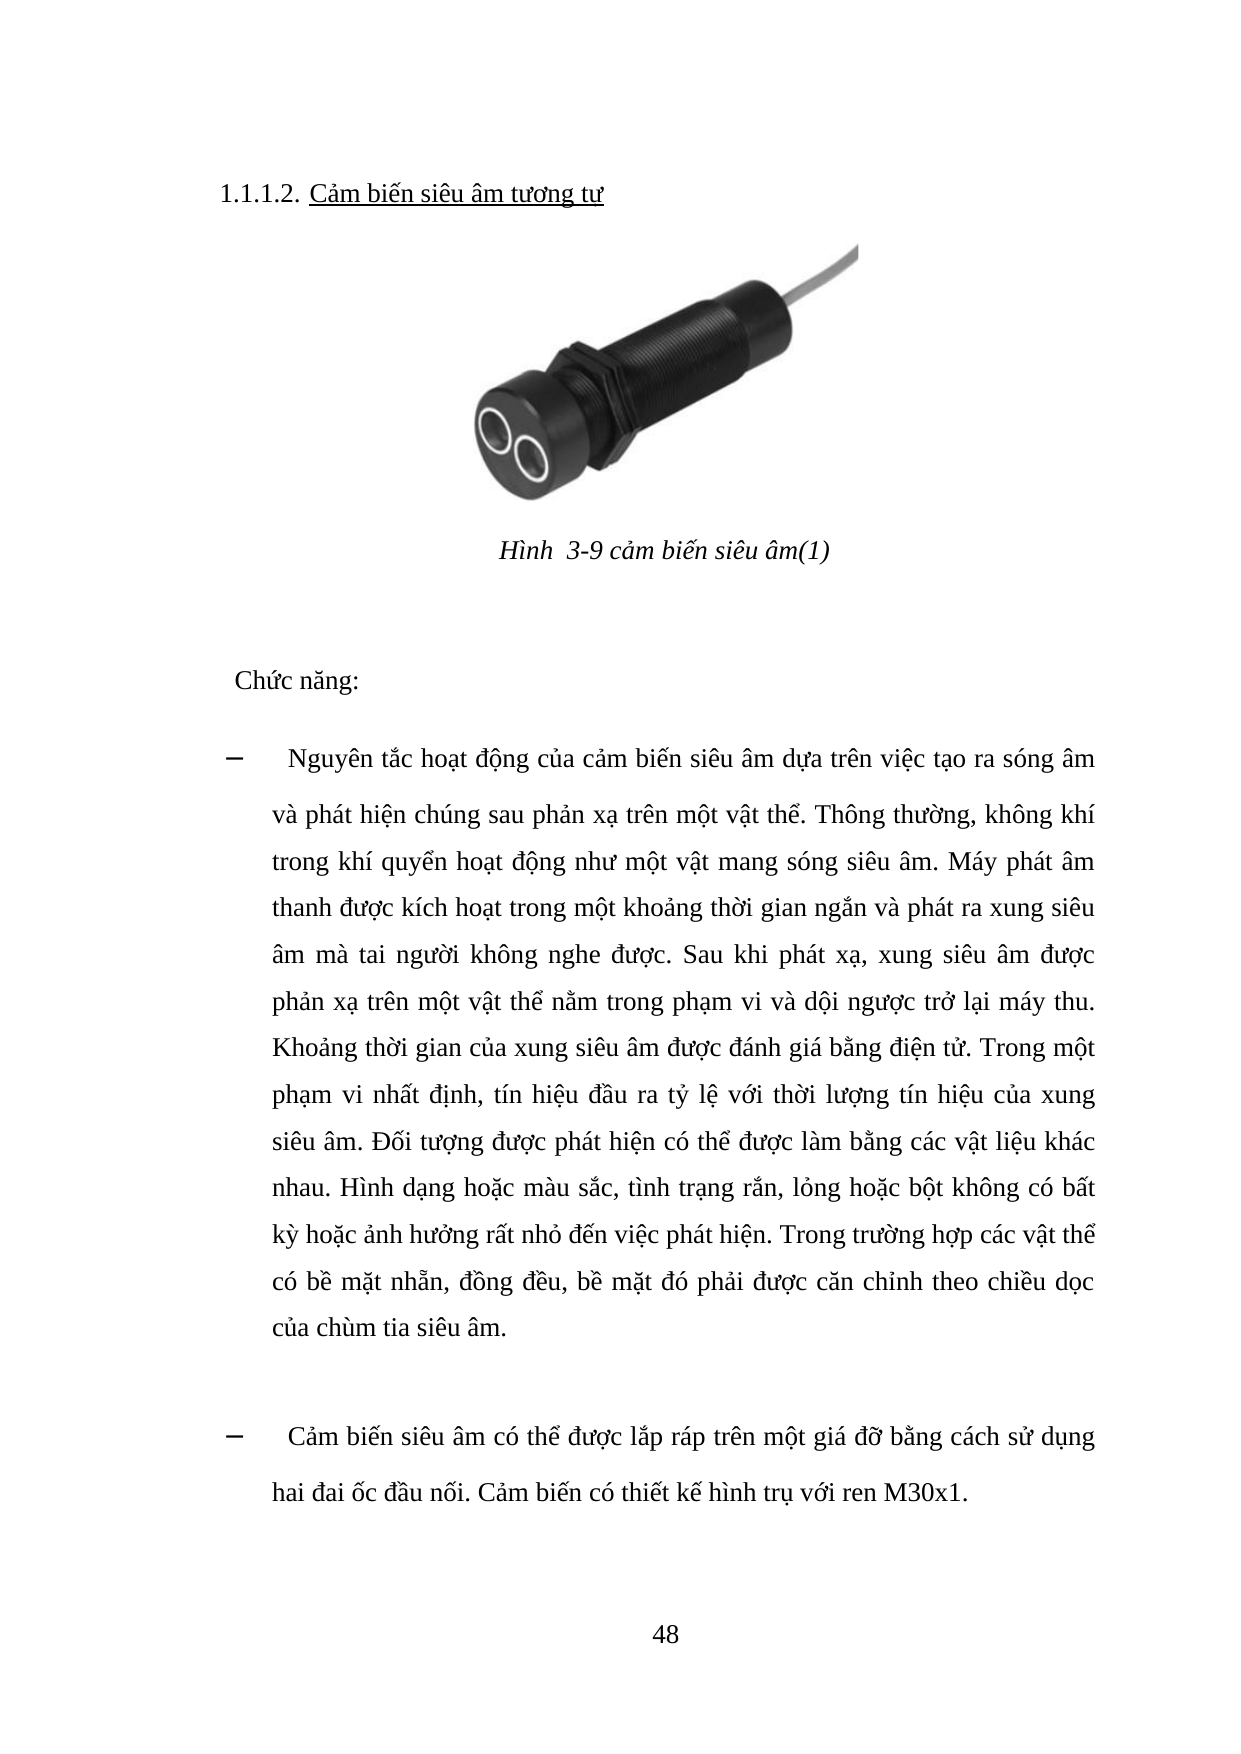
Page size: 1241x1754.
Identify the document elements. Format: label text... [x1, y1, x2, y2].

text Hình 3-9 cảm biến siêu âm(1) [159, 534, 1097, 565]
text Chức năng: [159, 664, 1097, 695]
subtitle Cảm biến siêu âm tương tự [219, 177, 1097, 208]
list Cảm biến siêu âm có thể được lắp ráp trên một giá đỡ bằng cách sử dụng hai đai ốc đầu nối. Cảm biến có thiết kế hình trụ với ren M30x1. [234, 1405, 1097, 1507]
list Nguyên tắc hoạt động của cảm biến siêu âm dựa trên việc tạo ra sóng âm và phát hiện chúng sau phản xạ trên một vật thể. Thông thường, không khí trong khí quyển hoạt động như một vật mang sóng siêu âm. Máy phát âm thanh được kích hoạt trong một khoảng thời gian ngắn và phát ra xung siêu âm mà tai người không nghe được. Sau khi phát xạ, xung siêu âm được phản xạ trên một vật thể nằm trong phạm vi và dội ngược trở lại máy thu. Khoảng thời gian của xung siêu âm được đánh giá bằng điện tử. Trong một phạm vi nhất định, tín hiệu đầu ra tỷ lệ với thời lượng tín hiệu của xung siêu âm. Đối tượng được phát hiện có thể được làm bằng các vật liệu khác nhau. Hình dạng hoặc màu sắc, tình trạng rắn, lỏng hoặc bột không có bất kỳ hoặc ảnh hưởng rất nhỏ đến việc phát hiện. Trong trường hợp các vật thể có bề mặt nhẵn, đồng đều, bề mặt đó phải được căn chỉnh theo chiều dọc của chùm tia siêu âm. [234, 727, 1097, 1343]
picture [472, 236, 859, 502]
